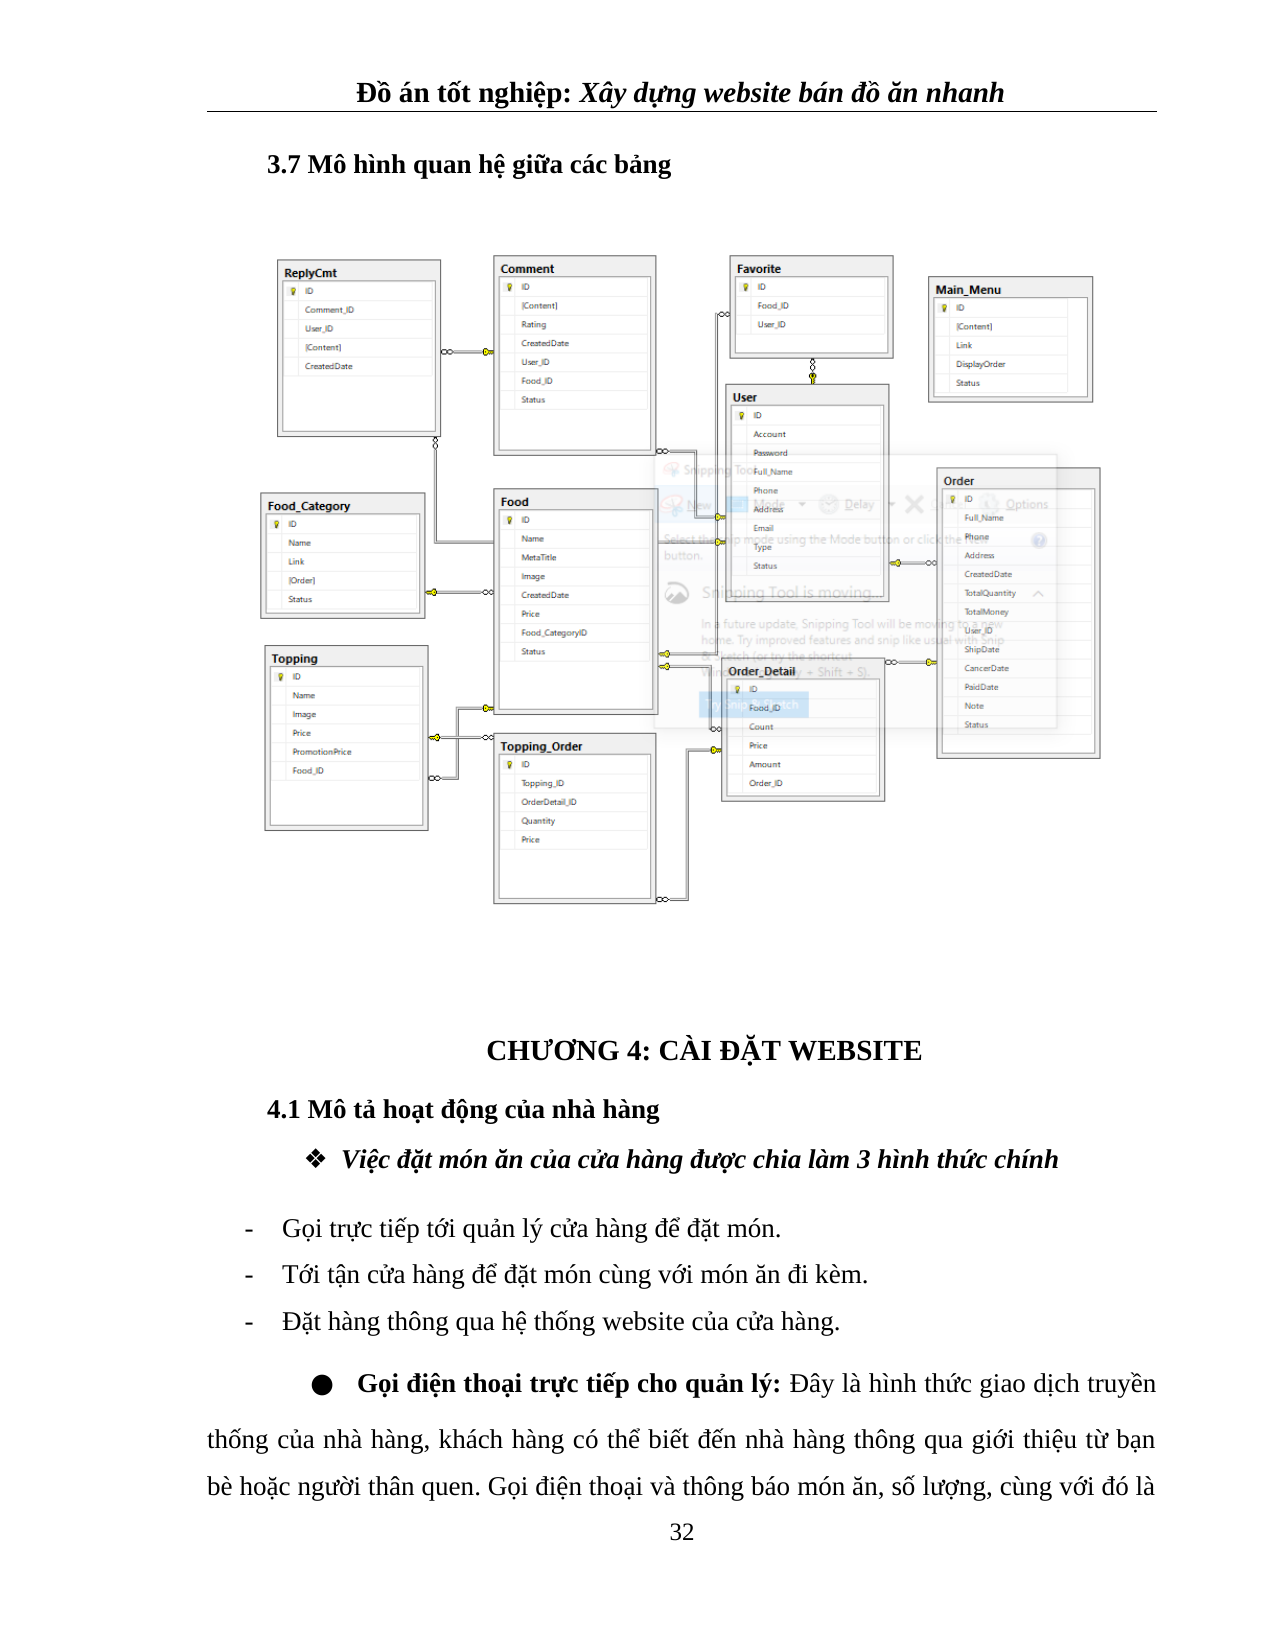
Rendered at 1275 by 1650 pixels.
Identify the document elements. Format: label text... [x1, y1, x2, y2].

picture [206, 226, 1157, 923]
list Đặt hàng thông qua hệ thống website của cửa hàng. [244, 1305, 1157, 1336]
list Gọi trực tiếp tới quản lý cửa hàng để đặt món. [244, 1212, 1157, 1243]
text 4.1 Mô tả hoạt động của nhà hàng [267, 1093, 1157, 1124]
text 3.7 Mô hình quan hệ giữa các bảng [267, 148, 1157, 179]
list Tới tận cửa hàng để đặt món cùng với món ăn đi kèm. [244, 1258, 1157, 1290]
text CHƯƠNG 4: CÀI ĐẶT WEBSITE [252, 1033, 1157, 1067]
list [207, 1352, 1157, 1501]
list Việc đặt món ăn của cửa hàng được chia làm 3 hình thức chính [303, 1129, 1157, 1184]
